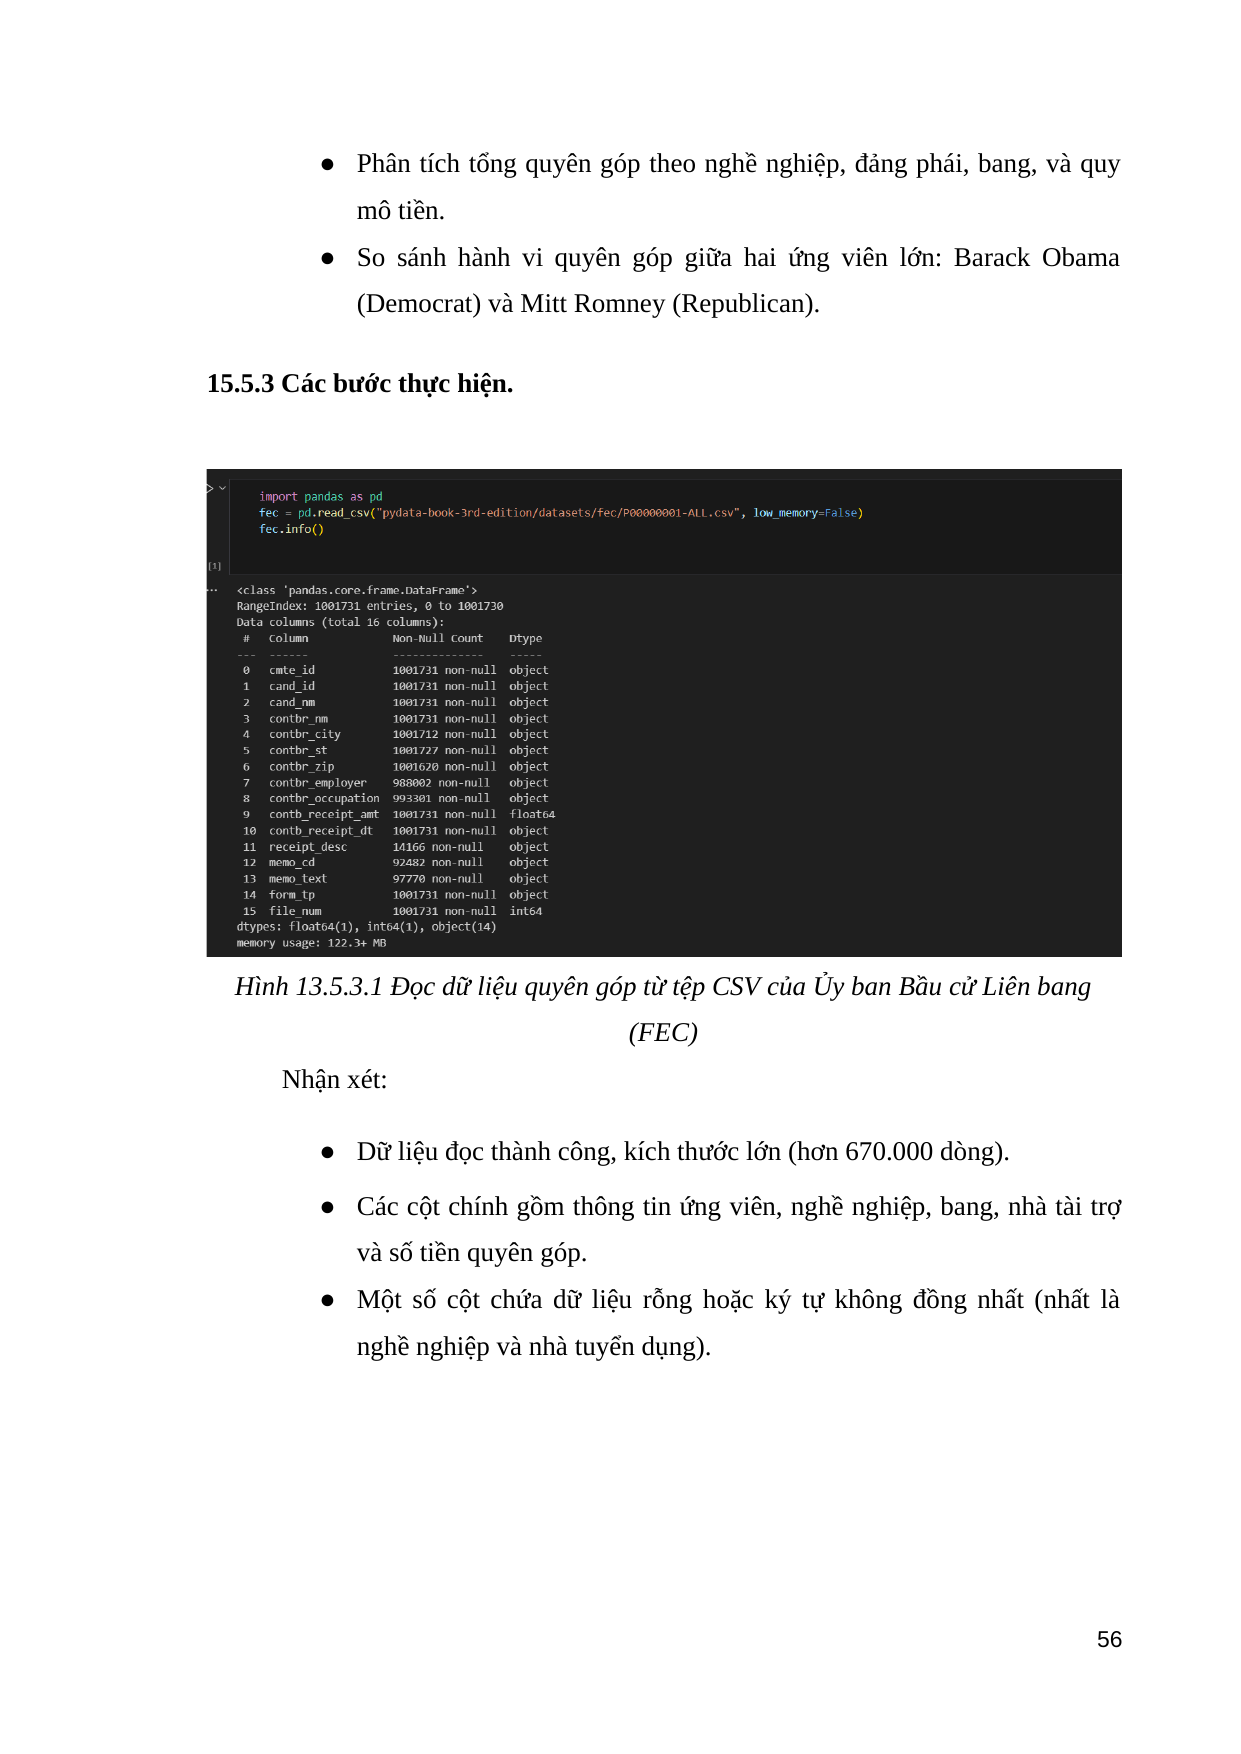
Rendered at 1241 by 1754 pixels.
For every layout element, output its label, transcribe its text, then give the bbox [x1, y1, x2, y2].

picture [206, 469, 1122, 957]
list Phân tích tổng quyên góp theo nghề nghiệp, đảng phái, bang, và quy mô tiền. [319, 148, 1122, 225]
list Dữ liệu đọc thành công, kích thước lớn (hơn 670.000 dòng). [319, 1135, 1122, 1166]
list Một số cột chứa dữ liệu rỗng hoặc ký tự không đồng nhất (nhất là nghề nghiệp và nhà tuyển dụng). [319, 1283, 1122, 1361]
text Hình 13.5.3.1 Đọc dữ liệu quyên góp từ tệp CSV của Ủy ban Bầu cử Liên bang (FEC) [207, 970, 1122, 1048]
subtitle 15.5.3 Các bước thực hiện. [207, 368, 1122, 399]
text Nhận xét: [207, 1063, 1122, 1094]
list Các cột chính gồm thông tin ứng viên, nghề nghiệp, bang, nhà tài trợ và số tiền quyên góp. [319, 1190, 1122, 1268]
list So sánh hành vi quyên góp giữa hai ứng viên lớn: Barack Obama (Democrat) và Mitt Romney (Republican). [319, 241, 1122, 319]
